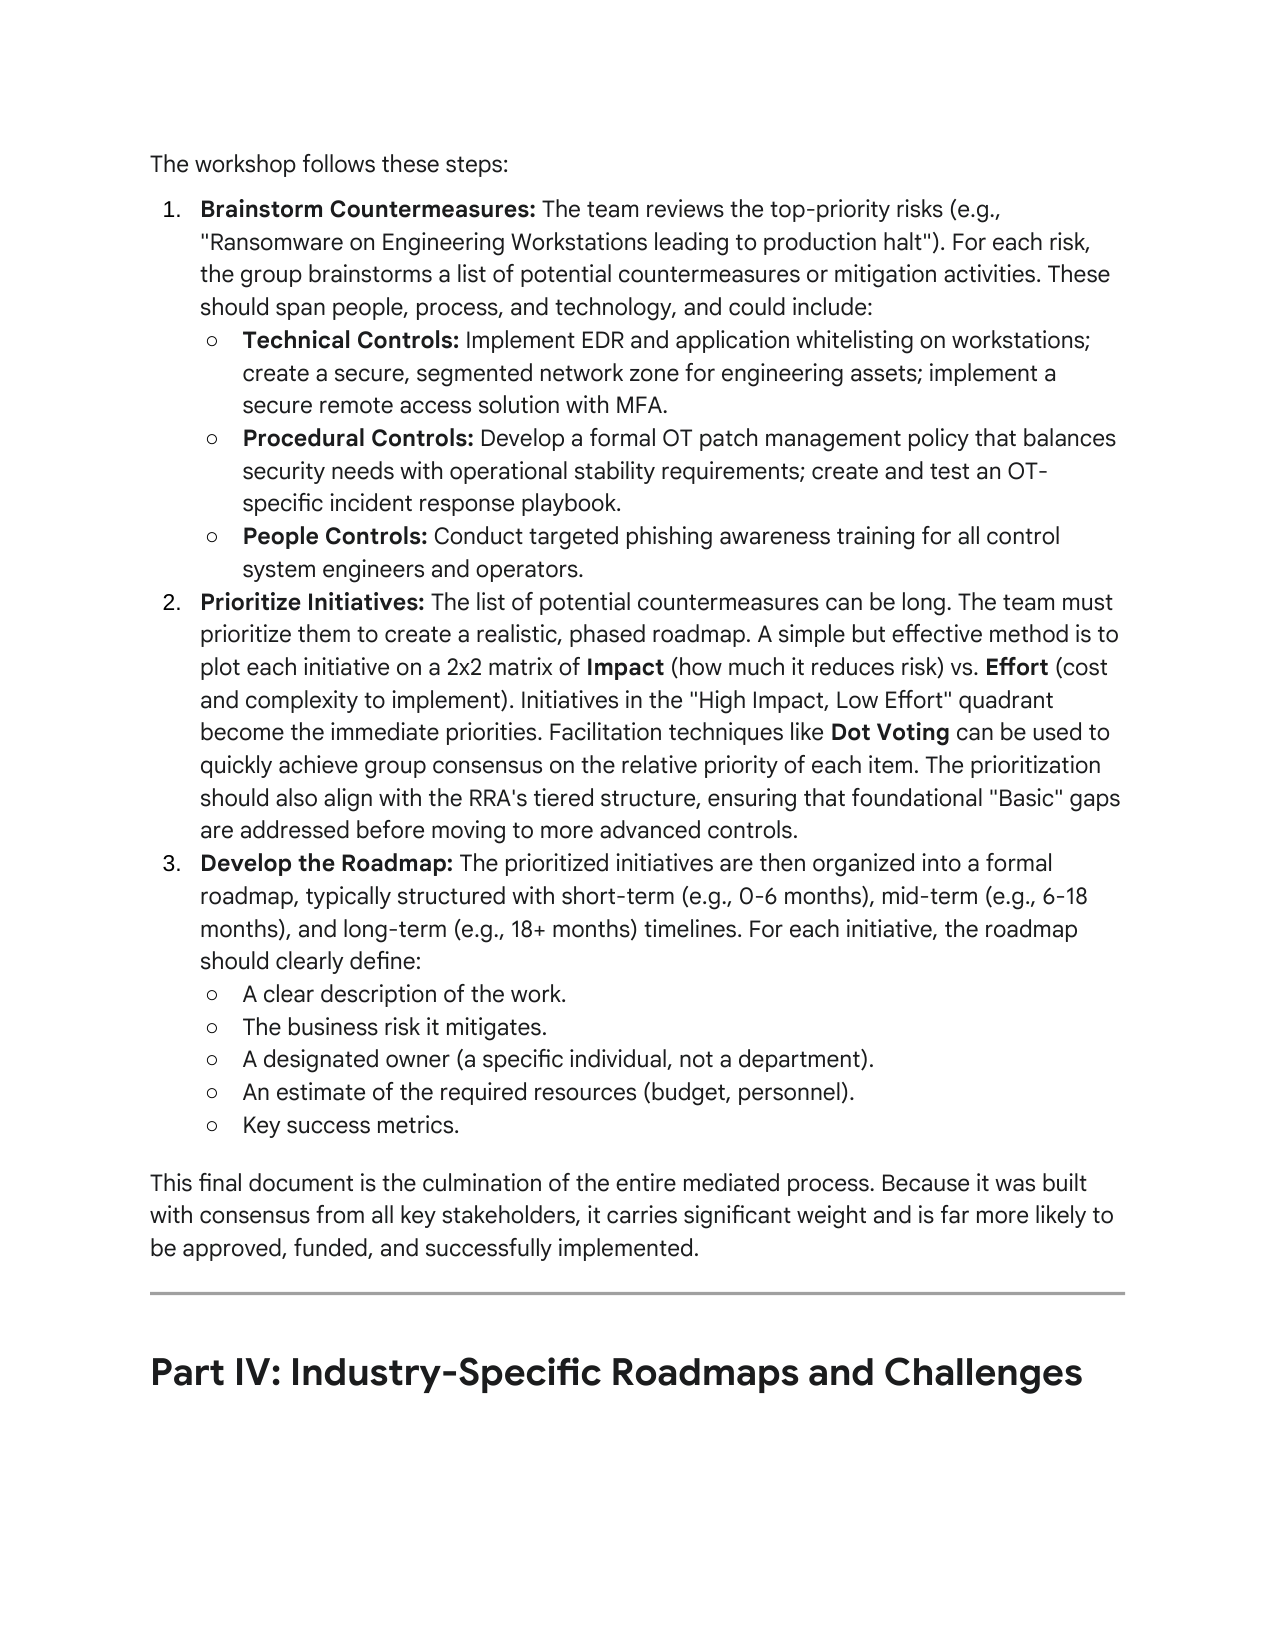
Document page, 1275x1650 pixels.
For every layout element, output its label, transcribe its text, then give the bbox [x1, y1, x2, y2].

list The business risk it mitigates. [205, 1013, 1125, 1042]
list Key success metrics. [205, 1111, 1125, 1140]
list A clear description of the work. [205, 980, 1125, 1009]
subtitle Part IV: Industry-Specific Roadmaps and Challenges [150, 1349, 1125, 1396]
list Develop the Roadmap: The prioritized initiatives are then organized into a formal roadmap, typically structured with short-term (e.g., 0-6 months), mid-term (e.g., 6-18 months), and long-term (e.g., 18+ months) timelines. For each initiative, the roadmap should clearly define: [162, 849, 1125, 976]
list A designated owner (a specific individual, not a department). [205, 1046, 1125, 1074]
list People Controls: Conduct targeted phishing awareness training for all control system engineers and operators. [205, 522, 1125, 584]
text The workshop follows these steps: [150, 150, 1125, 179]
list An estimate of the required resources (budget, personnel). [205, 1078, 1125, 1107]
list Brainstorm Countermeasures: The team reviews the top-priority risks (e.g., "Ransomware on Engineering Workstations leading to production halt"). For each risk, the group brainstorms a list of potential countermeasures or mitigation activities. These should span people, process, and technology, and could include: [162, 195, 1125, 322]
text This final document is the culmination of the entire mediated process. Because it was built with consensus from all key stakeholders, it carries significant weight and is far more likely to be approved, funded, and successfully implemented. [150, 1169, 1125, 1263]
list Prioritize Initiatives: The list of potential countermeasures can be long. The team must prioritize them to create a realistic, phased roadmap. A simple but effective method is to plot each initiative on a 2x2 matrix of Impact (how much it reduces risk) vs. Effort (cost and complexity to implement). Initiatives in the "High Impact, Low Effort" quadrant become the immediate priorities. Facilitation techniques like Dot Voting can be used to quickly achieve group consensus on the relative priority of each item. The prioritization should also align with the RRA's tiered structure, ensuring that foundational "Basic" gaps are addressed before moving to more advanced controls. [162, 588, 1125, 845]
list Technical Controls: Implement EDR and application whitelisting on workstations; create a secure, segmented network zone for engineering assets; implement a secure remote access solution with MFA. [205, 326, 1125, 420]
list Procedural Controls: Develop a formal OT patch management policy that balances security needs with operational stability requirements; create and test an OT-specific incident response playbook. [205, 424, 1125, 518]
